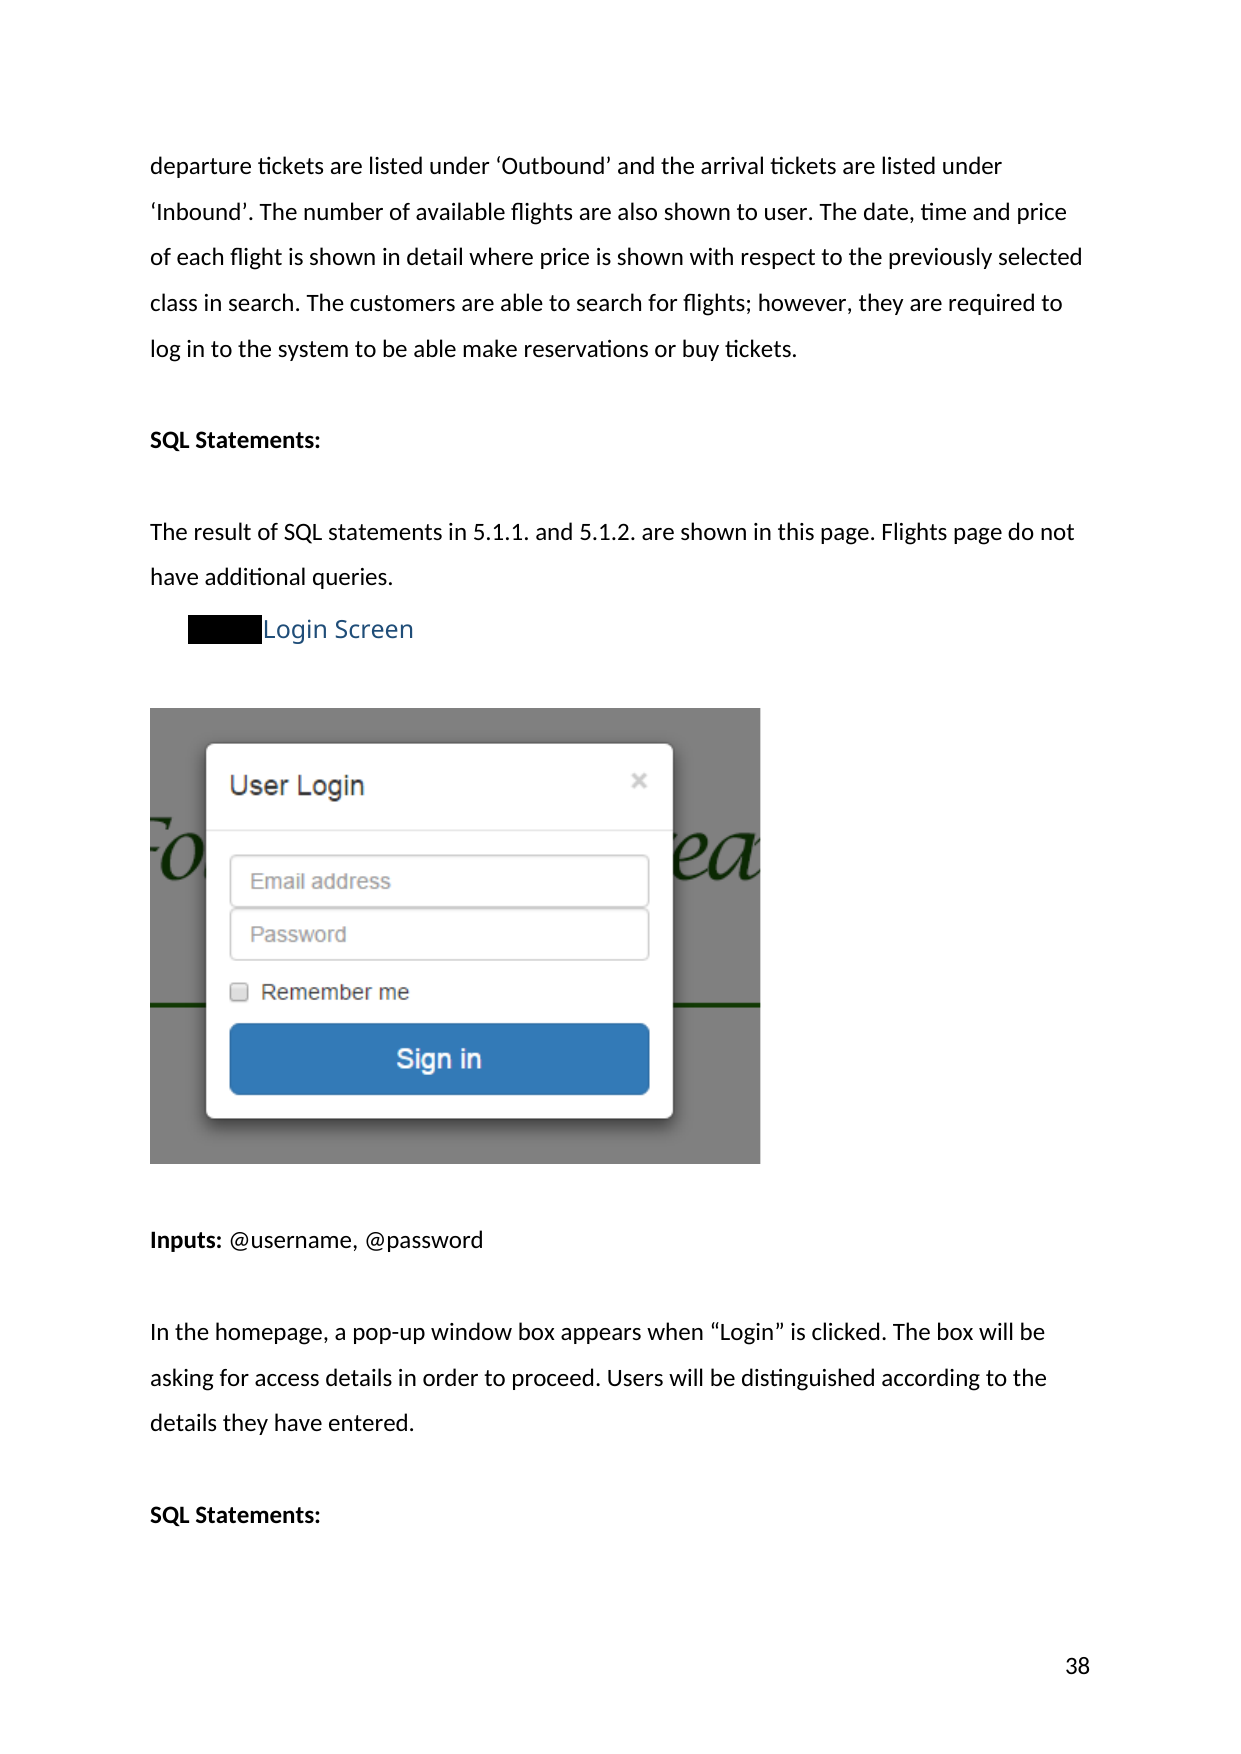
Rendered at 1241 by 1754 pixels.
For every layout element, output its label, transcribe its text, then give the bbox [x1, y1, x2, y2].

subtitle Login Screen [187, 611, 1090, 646]
text SQL Statements: [150, 424, 1090, 455]
text In the homepage, a pop-up window box appears when “Login” is clicked. The box will be asking for access details in order to proceed. Users will be distinguished according to the details they have entered. [150, 1316, 1090, 1438]
text Inputs: @username, @password [150, 1224, 1090, 1255]
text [150, 150, 1090, 363]
text The result of SQL statements in 5.1.1. and 5.1.2. are shown in this page. Flights page do not have additional queries. [150, 516, 1090, 592]
picture [150, 708, 761, 1164]
text SQL Statements: [150, 1499, 1090, 1529]
